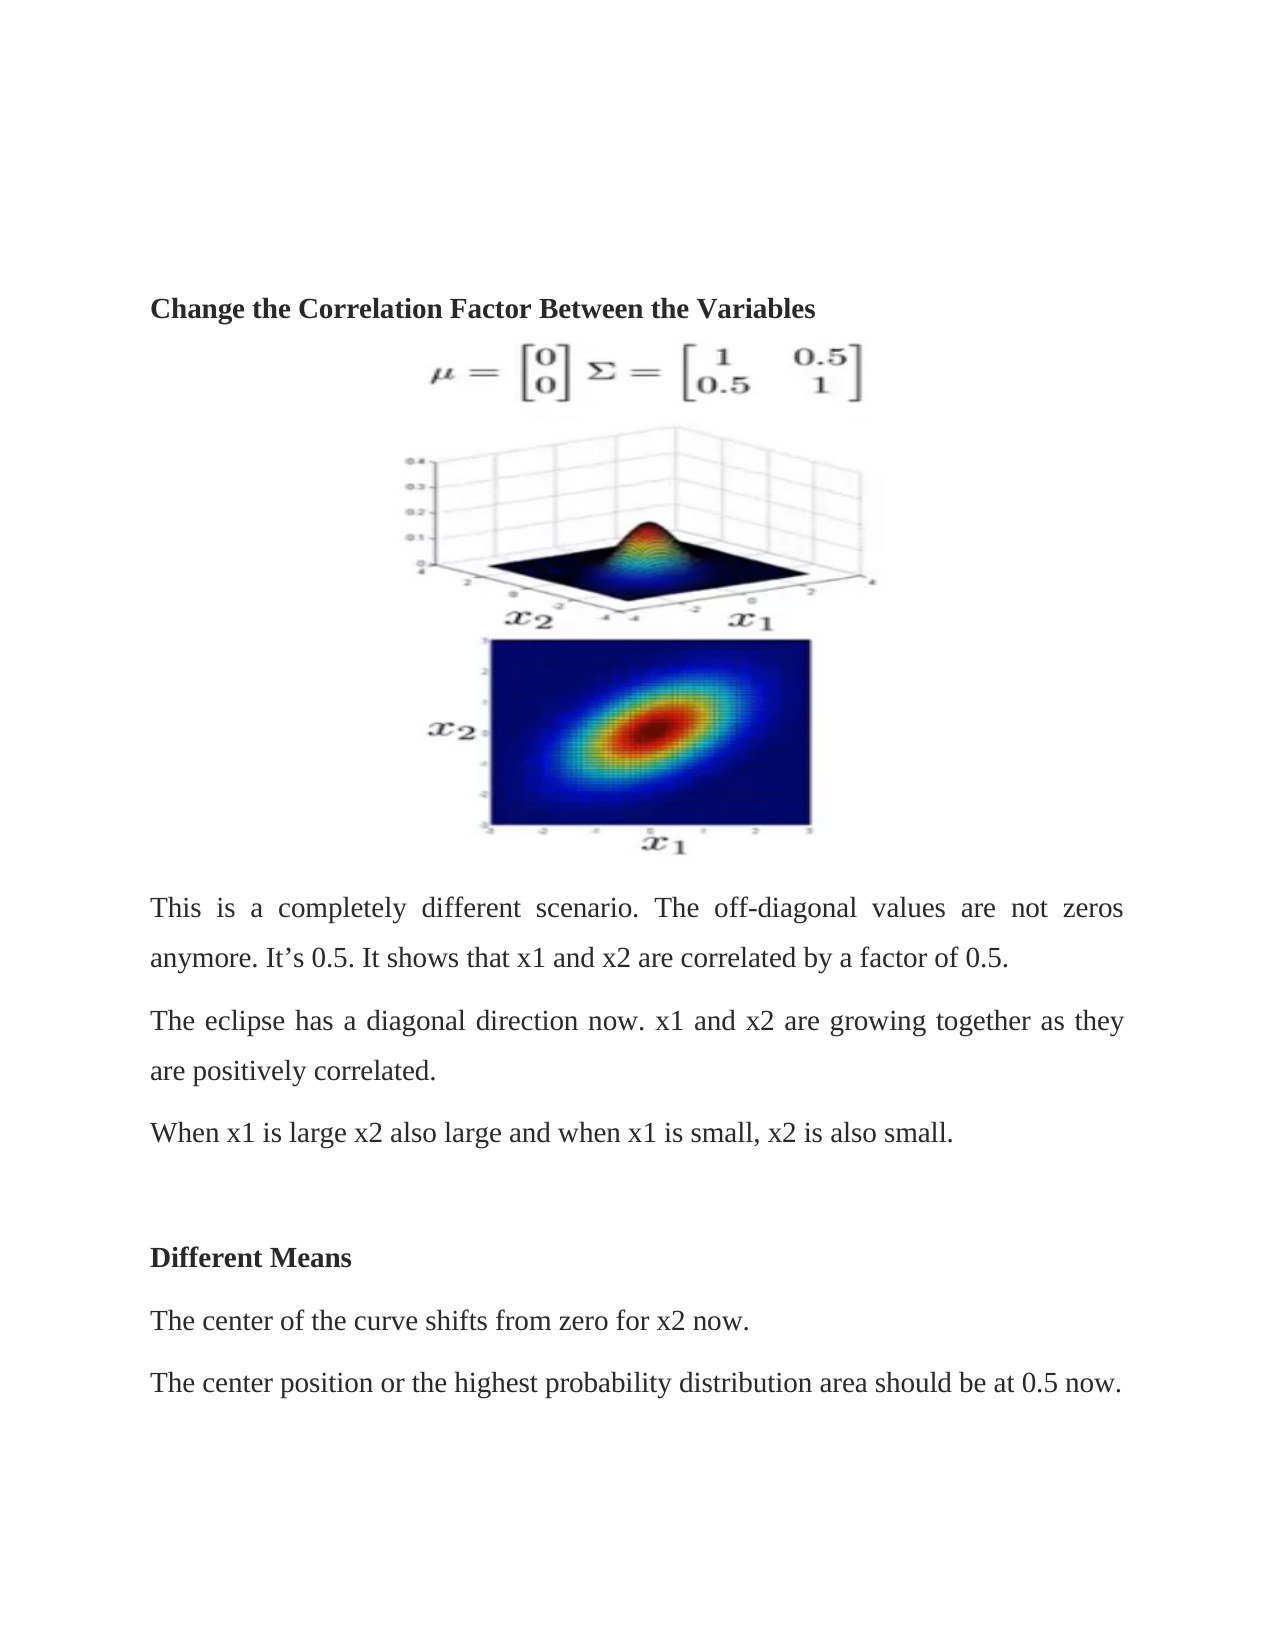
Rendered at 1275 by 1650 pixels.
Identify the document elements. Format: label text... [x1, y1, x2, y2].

text The center position or the highest probability distribution area should be at 0.5 now. [150, 1349, 1125, 1399]
picture [388, 337, 887, 862]
text When x1 is large x2 also large and when x1 is small, x2 is also small. [150, 1099, 1125, 1149]
text Different Means [150, 1224, 1125, 1274]
text This is a completely different scenario. The off-diagonal values are not zeros anymore. It’s 0.5. It shows that x1 and x2 are correlated by a factor of 0.5. [150, 874, 1125, 974]
text The eclipse has a diagonal direction now. x1 and x2 are growing together as they are positively correlated. [150, 986, 1125, 1086]
text Change the Correlation Factor Between the Variables [150, 275, 1125, 325]
text The center of the curve shifts from zero for x2 now. [150, 1286, 1125, 1336]
